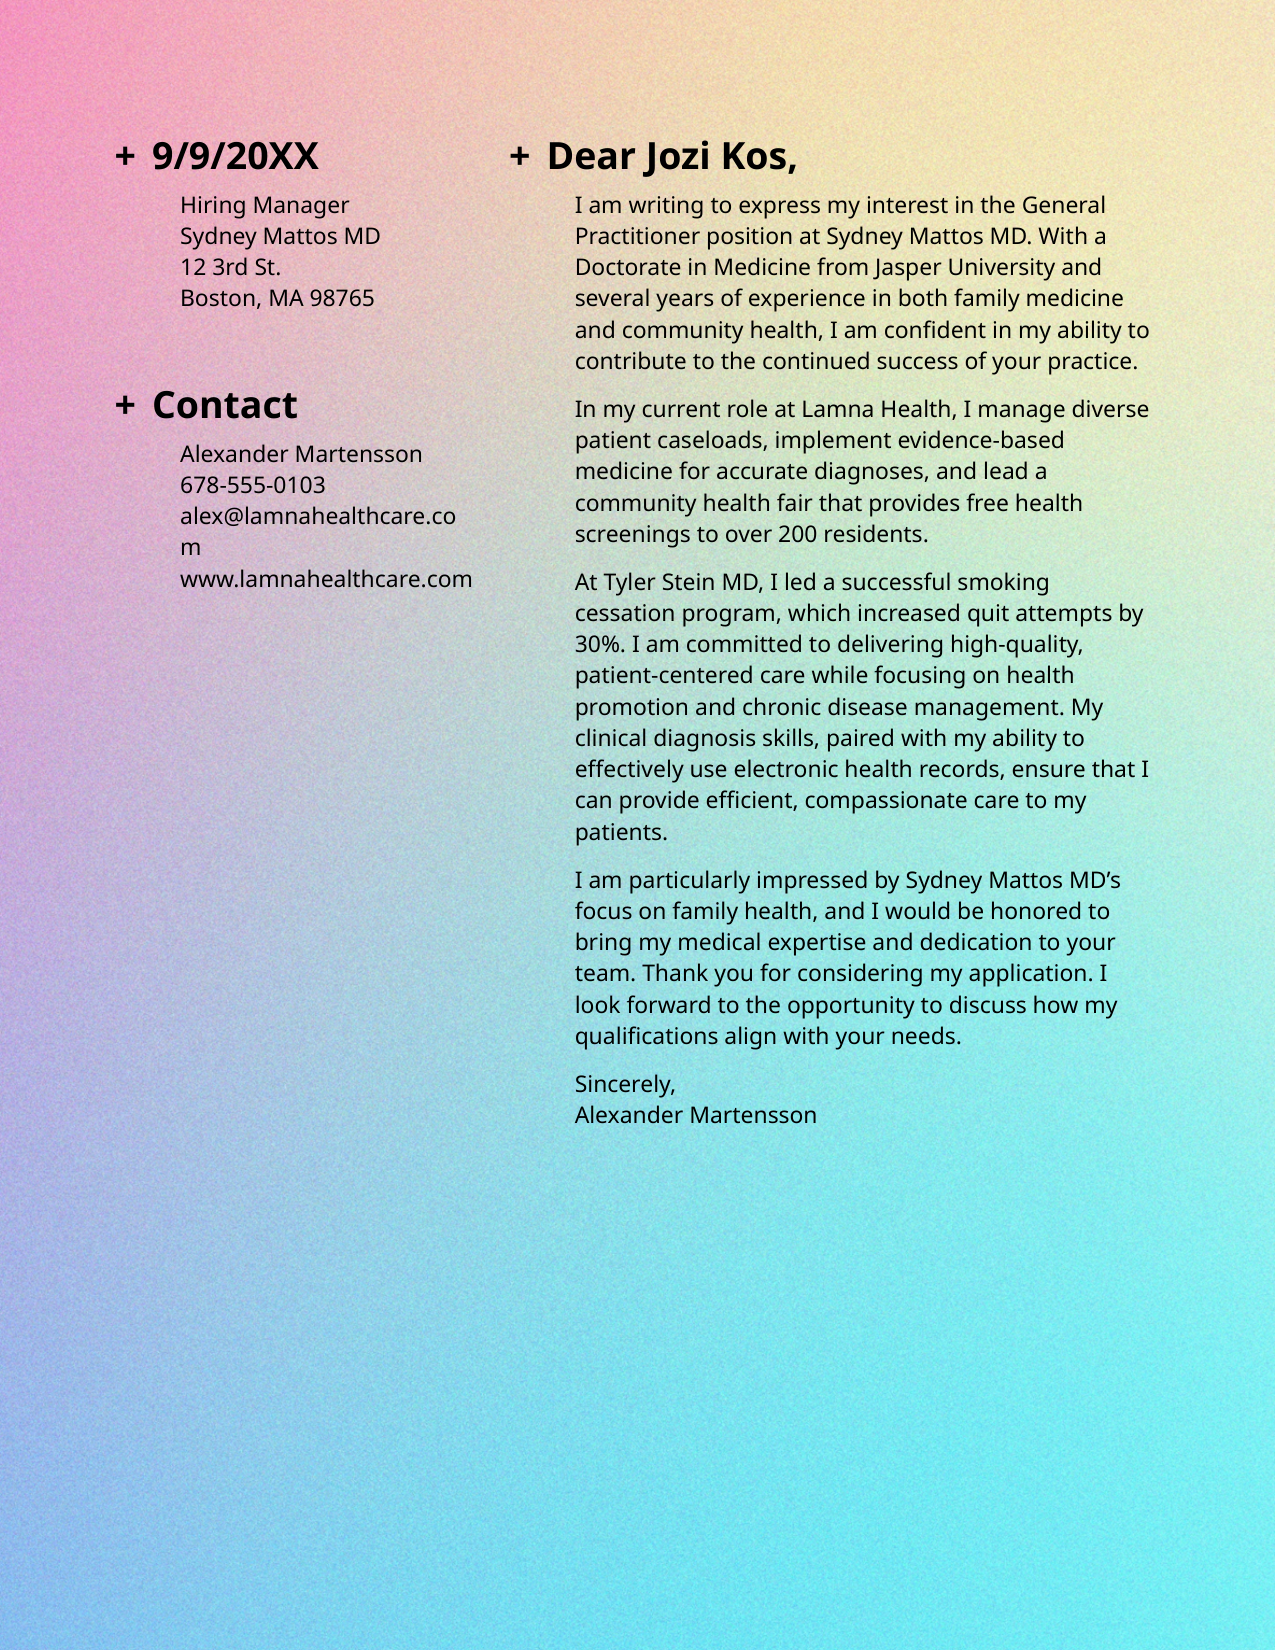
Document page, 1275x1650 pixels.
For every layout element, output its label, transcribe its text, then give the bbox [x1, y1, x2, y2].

picture [0, 0, 1275, 1650]
table_header Dear Jozi Kos, I am writing to express my interest in the General Practitioner position at Sydney Mattos MD. With a Doctorate in Medicine from Jasper University and several years of experience in both family medicine and community health, I am confident in my ability to contribute to the continued success of your practice. In my current role at Lamna Health, I manage diverse patient caseloads, implement evidence-based medicine for accurate diagnoses, and lead a community health fair that provides free health screenings to over 200 residents. At Tyler Stein MD, I led a successful smoking cessation program, which increased quit attempts by 30%. I am committed to delivering high-quality, patient-centered care while focusing on health promotion and chronic disease management. My clinical diagnosis skills, paired with my ability to effectively use electronic health records, ensure that I can provide efficient, compassionate care to my patients. I am particularly impressed by Sydney Mattos MD’s focus on family health, and I would be honored to bring my medical expertise and dedication to your team. Thank you for considering my application. I look forward to the opportunity to discuss how my qualifications align with your needs. Sincerely, Alexander Martensson [488, 113, 1163, 1147]
table_header 9/9/20XX Hiring Manager Sydney Mattos MD 12 3rd St. Boston, MA 98765 Contact Alexander Martensson 678-555-0103 alex@lamnahealthcare.com www.lamnahealthcare.com [94, 113, 488, 1147]
